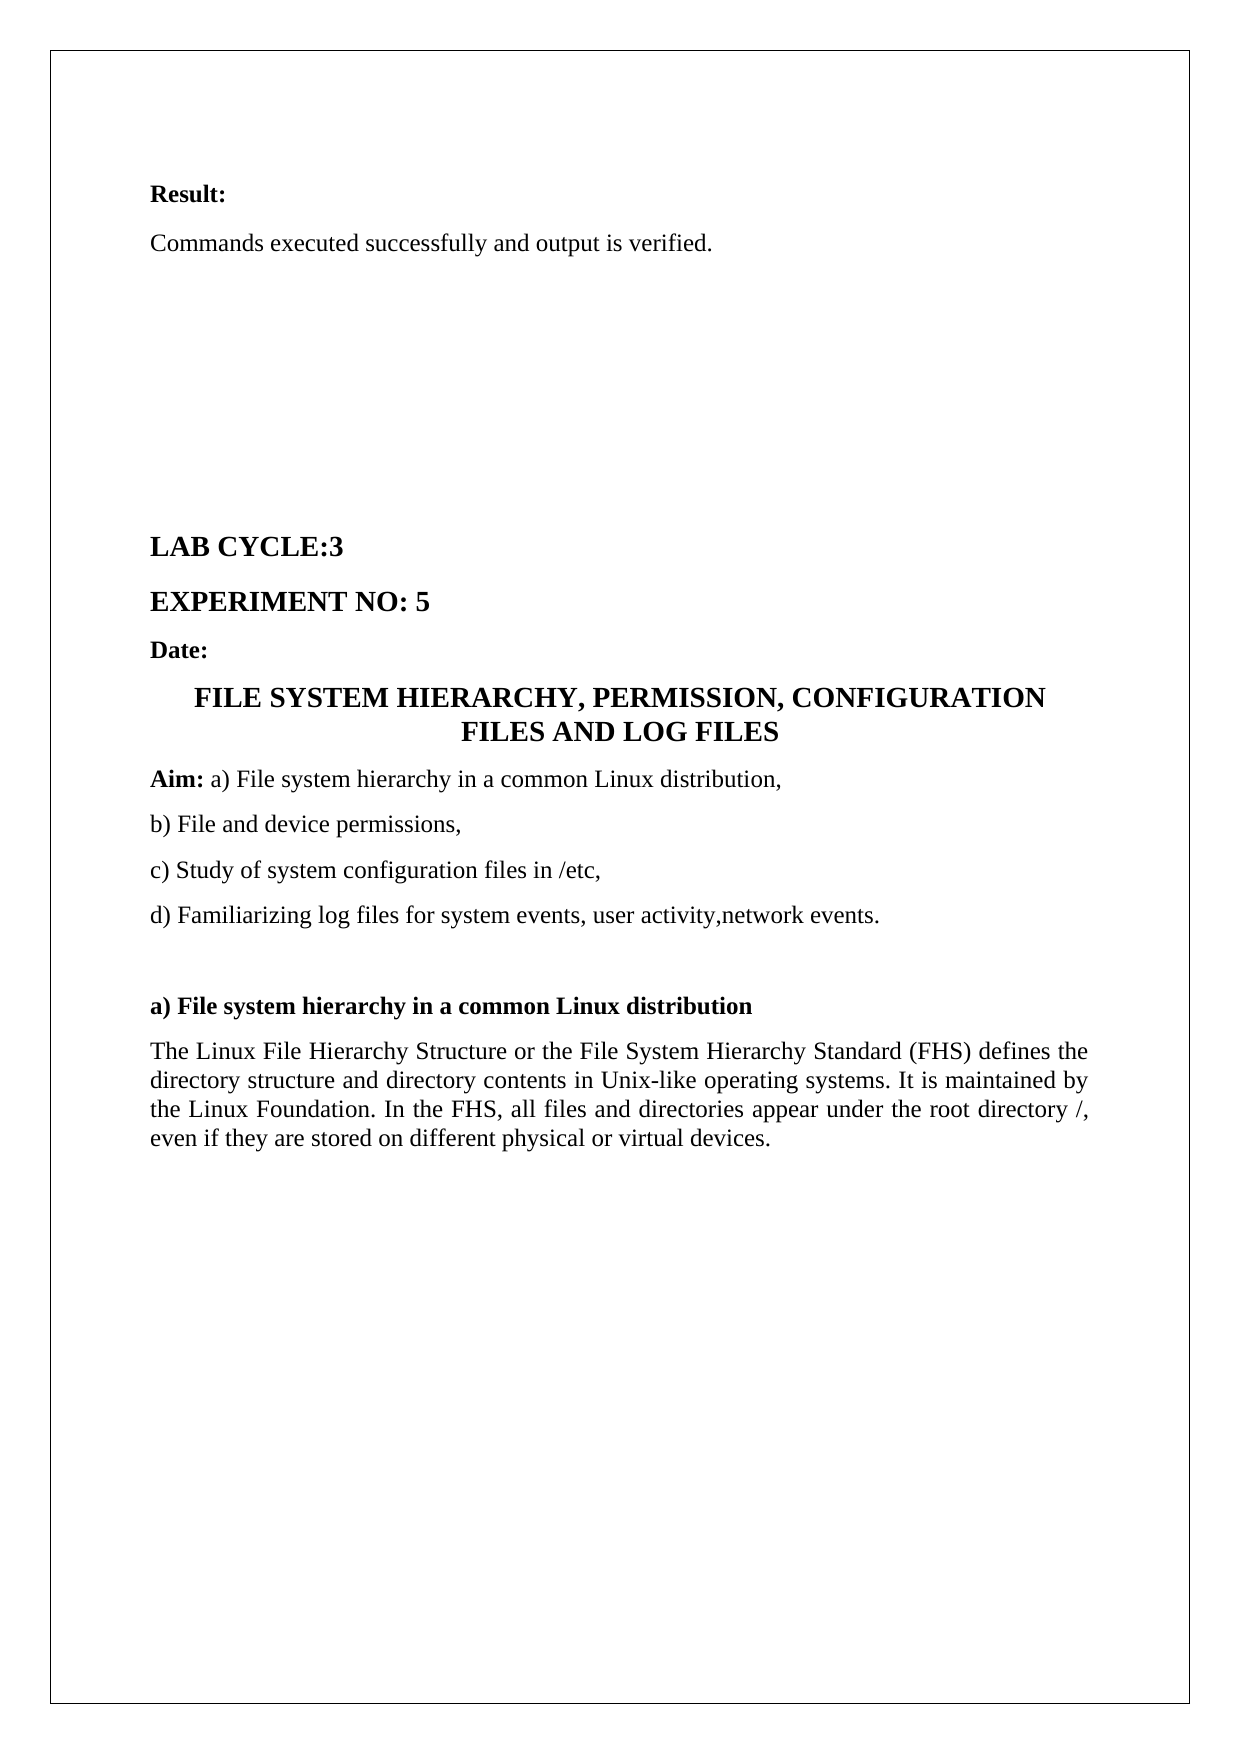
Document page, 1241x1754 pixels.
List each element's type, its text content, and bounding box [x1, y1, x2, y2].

text LAB CYCLE:3 [150, 529, 1090, 563]
text a) File system hierarchy in a common Linux distribution [150, 991, 1090, 1020]
text Date: [150, 635, 1090, 663]
text b) File and device permissions, [150, 809, 1090, 838]
text d) Familiarizing log files for system events, user activity,network events. [150, 900, 1090, 929]
text Aim: a) File system hierarchy in a common Linux distribution, [150, 764, 1090, 793]
text Commands executed successfully and output is verified. [150, 228, 1090, 257]
text FILE SYSTEM HIERARCHY, PERMISSION, CONFIGURATION FILES AND LOG FILES [150, 680, 1090, 747]
text c) Study of system configuration files in /etc, [150, 855, 1090, 883]
text EXPERIMENT NO: 5 [150, 584, 1090, 618]
text The Linux File Hierarchy Structure or the File System Hierarchy Standard (FHS) defines the directory structure and directory contents in Unix-like operating systems. It is maintained by the Linux Foundation. In the FHS, all files and directories appear under the root directory /, even if they are stored on different physical or virtual devices. [150, 1036, 1090, 1151]
text Result: [150, 179, 1090, 207]
